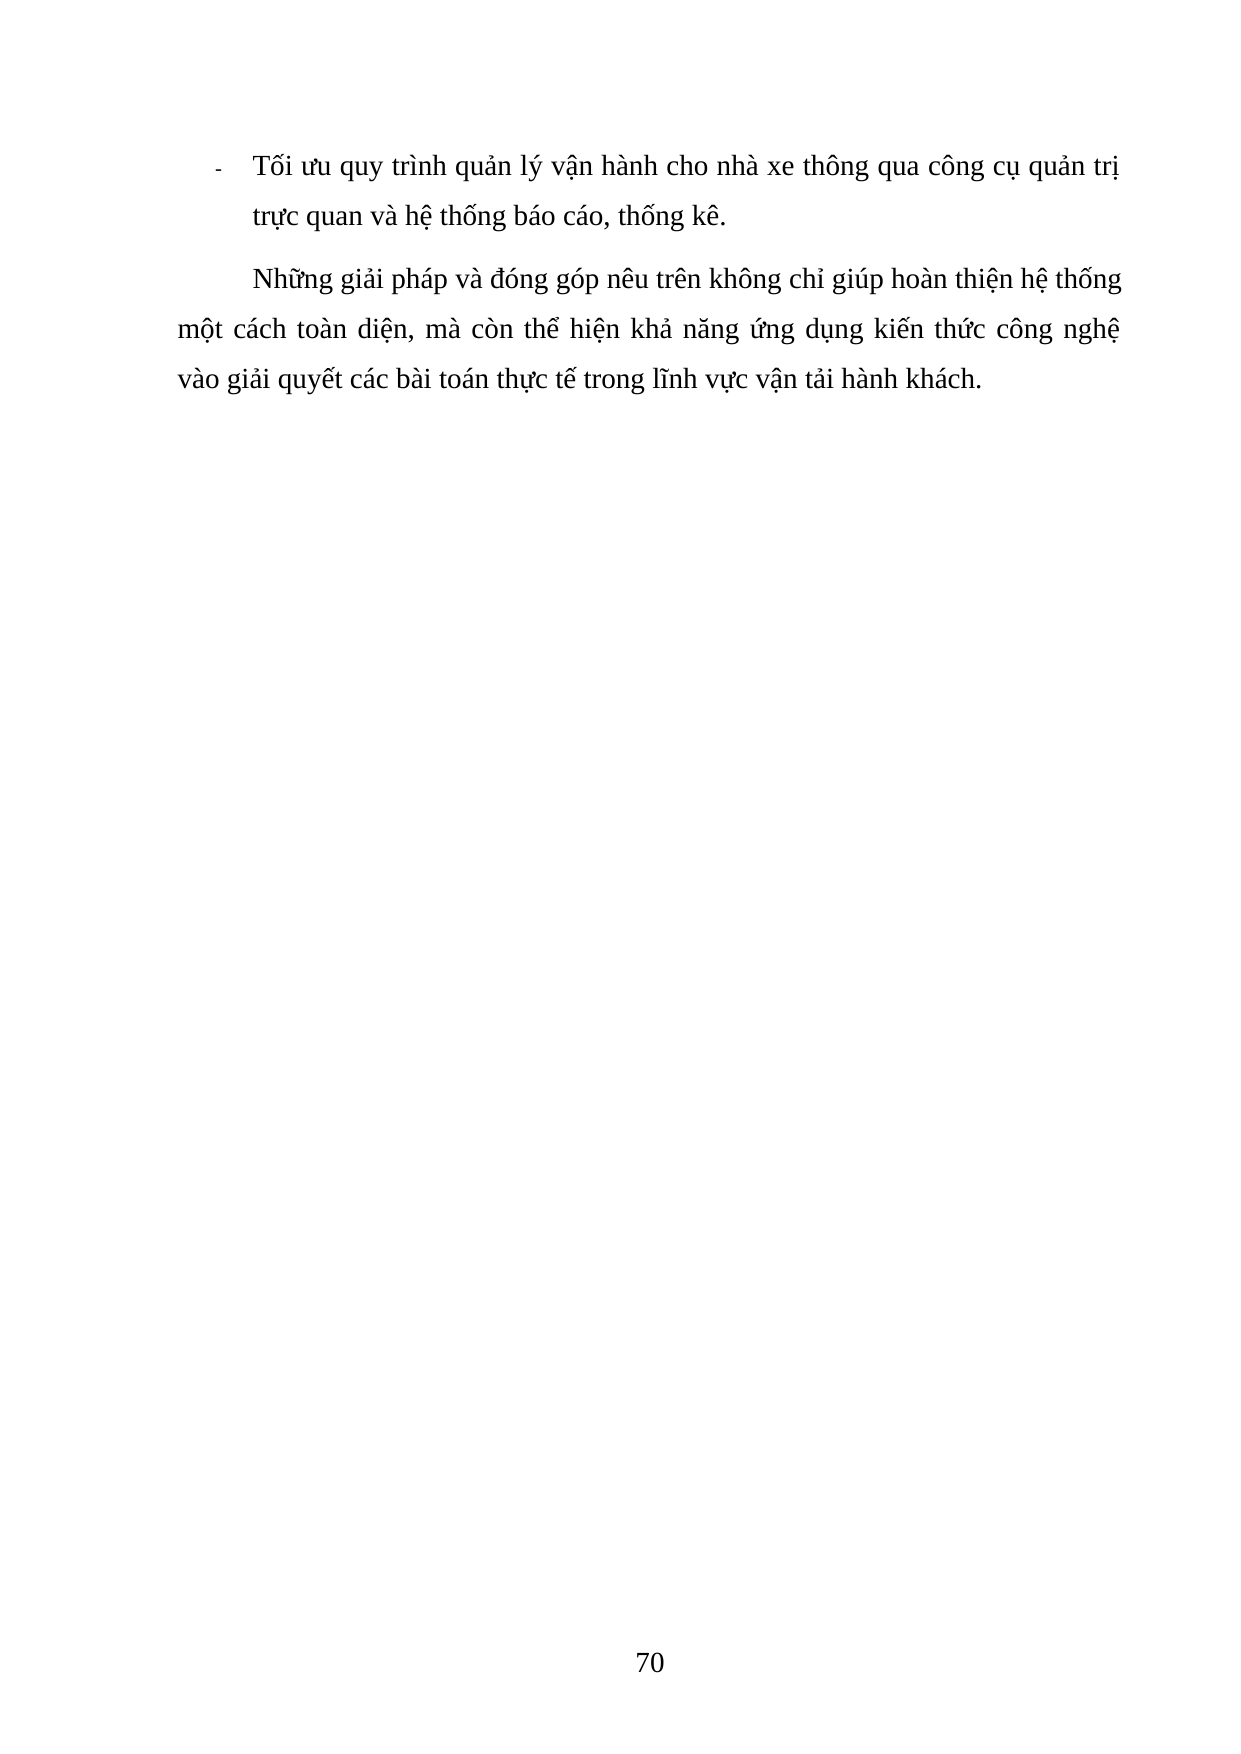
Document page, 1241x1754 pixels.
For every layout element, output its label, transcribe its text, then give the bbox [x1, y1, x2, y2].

list Tối ưu quy trình quản lý vận hành cho nhà xe thông qua công cụ quản trị trực quan và hệ thống báo cáo, thống kê. [215, 148, 1122, 232]
text Những giải pháp và đóng góp nêu trên không chỉ giúp hoàn thiện hệ thống một cách toàn diện, mà còn thể hiện khả năng ứng dụng kiến thức công nghệ vào giải quyết các bài toán thực tế trong lĩnh vực vận tải hành khách. [177, 261, 1122, 395]
